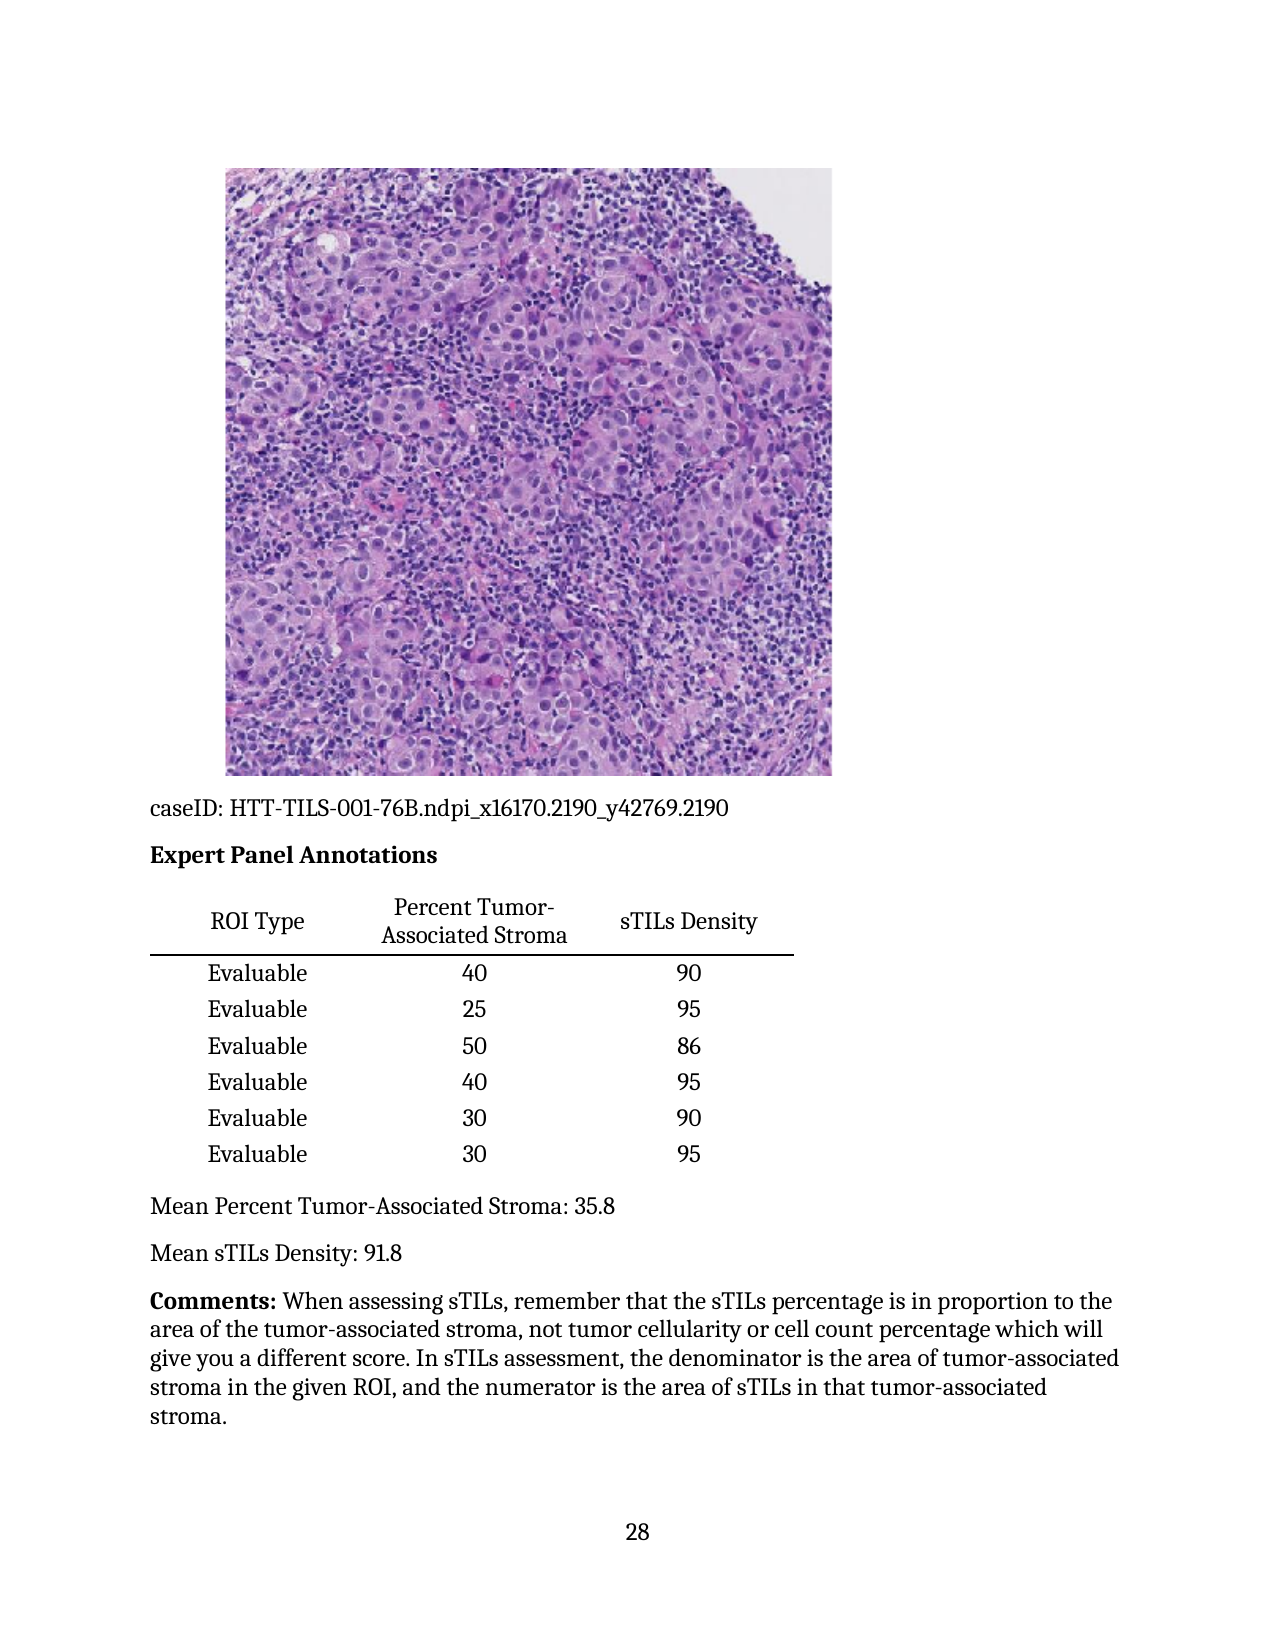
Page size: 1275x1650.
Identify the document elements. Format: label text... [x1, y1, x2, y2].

table_header ROI Type [150, 889, 364, 954]
table_header Percent Tumor-Associated Stroma [365, 889, 584, 954]
table_header sTILs Density [584, 889, 793, 954]
table_cell 95 [584, 1137, 793, 1173]
table_cell 95 [584, 992, 793, 1028]
text caseID: HTT-TILS-001-76B.ndpi_x16170.2190_y42769.2190 [150, 794, 1125, 823]
text Mean Percent Tumor-Associated Stroma: 35.8 [150, 1192, 1125, 1220]
table_cell Evaluable [150, 992, 364, 1028]
picture [150, 168, 908, 776]
table_cell 30 [365, 1137, 584, 1173]
text Mean sTILs Density: 91.8 [150, 1239, 1125, 1268]
table_cell 40 [365, 1064, 584, 1100]
table_cell Evaluable [150, 1100, 364, 1137]
table_cell 90 [584, 1100, 793, 1137]
text Comments: When assessing sTILs, remember that the sTILs percentage is in proportion to the area of the tumor-associated stroma, not tumor cellularity or cell count percentage which will give you a different score. In sTILs assessment, the denominator is the area of tumor-associated stroma in the given ROI, and the numerator is the area of sTILs in that tumor-associated stroma. [150, 1287, 1125, 1430]
table_cell 40 [365, 956, 584, 992]
text Expert Panel Annotations [150, 841, 1125, 870]
table_cell 25 [365, 992, 584, 1028]
table_cell 90 [584, 956, 793, 992]
table_cell Evaluable [150, 1064, 364, 1100]
table_cell 86 [584, 1028, 793, 1064]
table_cell Evaluable [150, 1137, 364, 1173]
table_cell 50 [365, 1028, 584, 1064]
table_cell Evaluable [150, 956, 364, 992]
table_cell 30 [365, 1100, 584, 1137]
table_cell Evaluable [150, 1028, 364, 1064]
table_cell 95 [584, 1064, 793, 1100]
